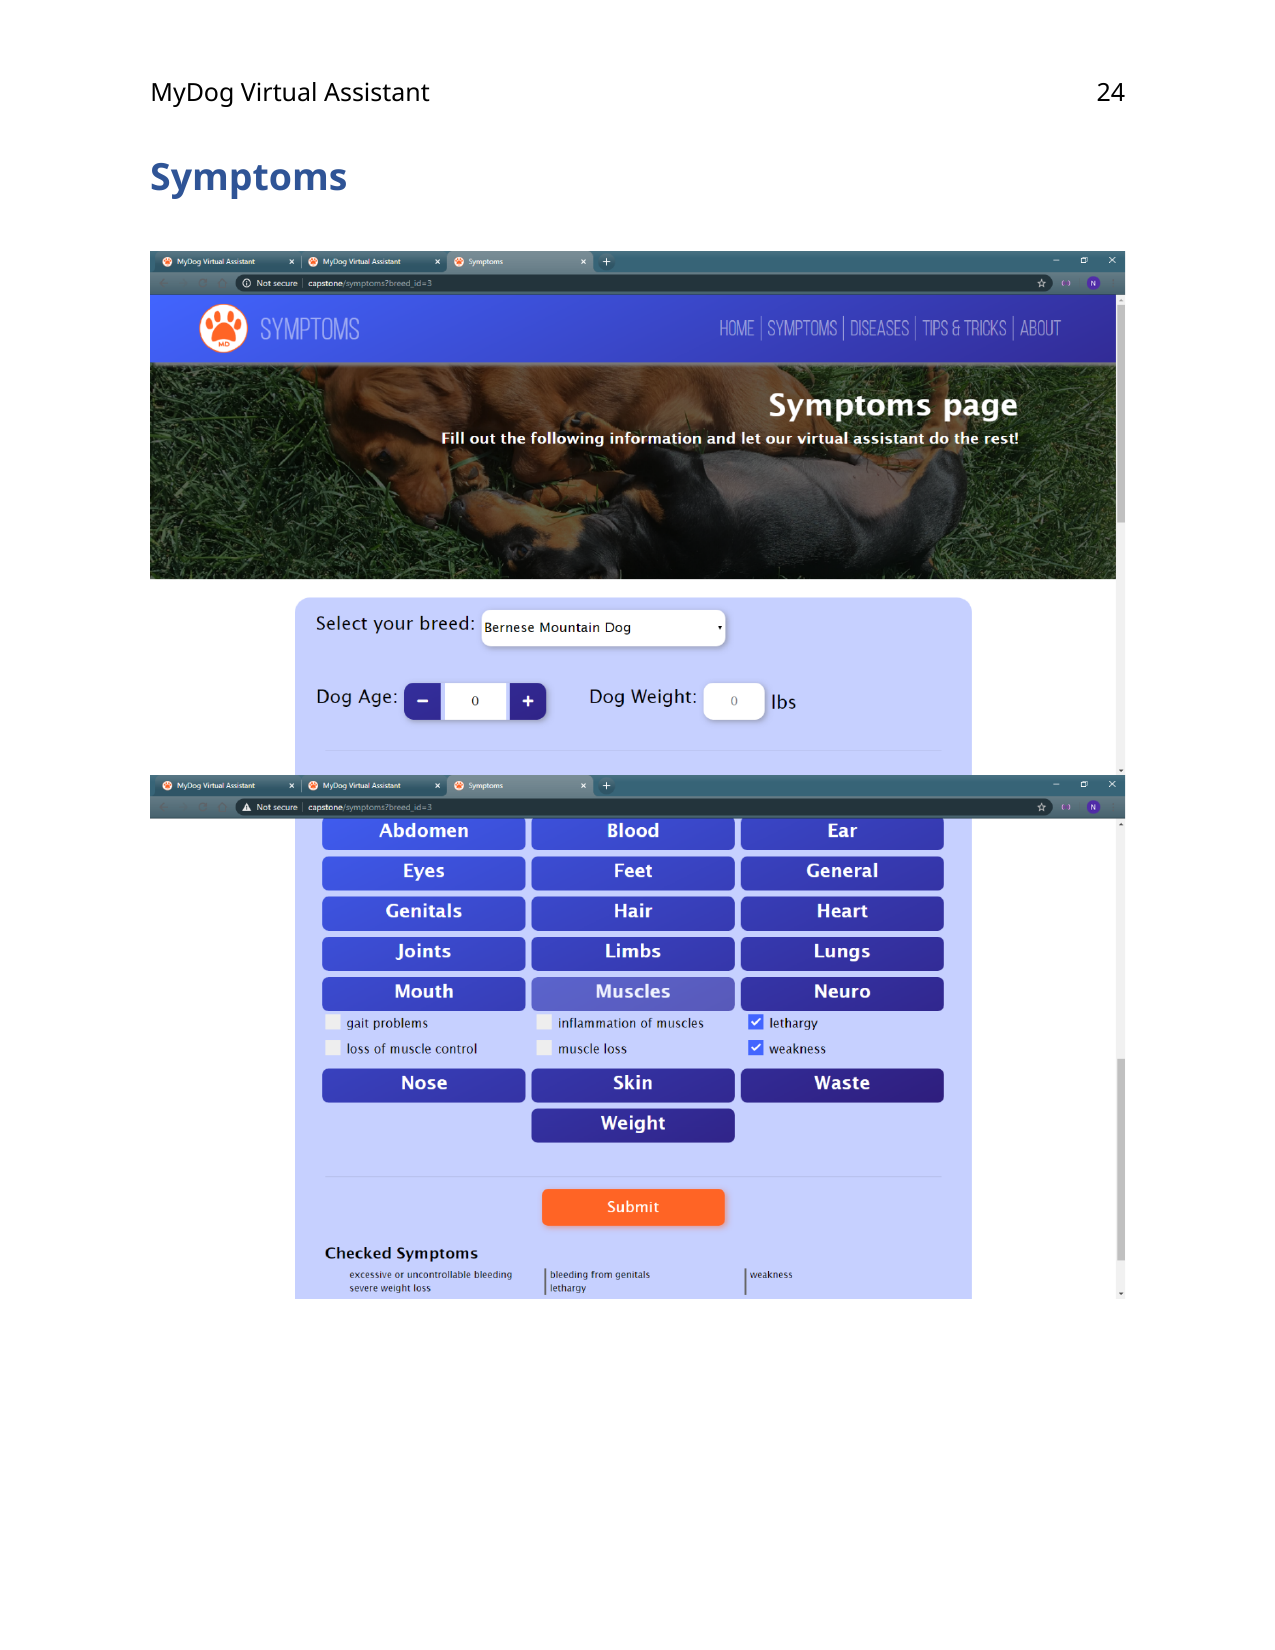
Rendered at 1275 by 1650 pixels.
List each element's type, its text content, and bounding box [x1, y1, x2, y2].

subtitle Symptoms [150, 150, 1125, 201]
picture [150, 251, 1125, 1299]
